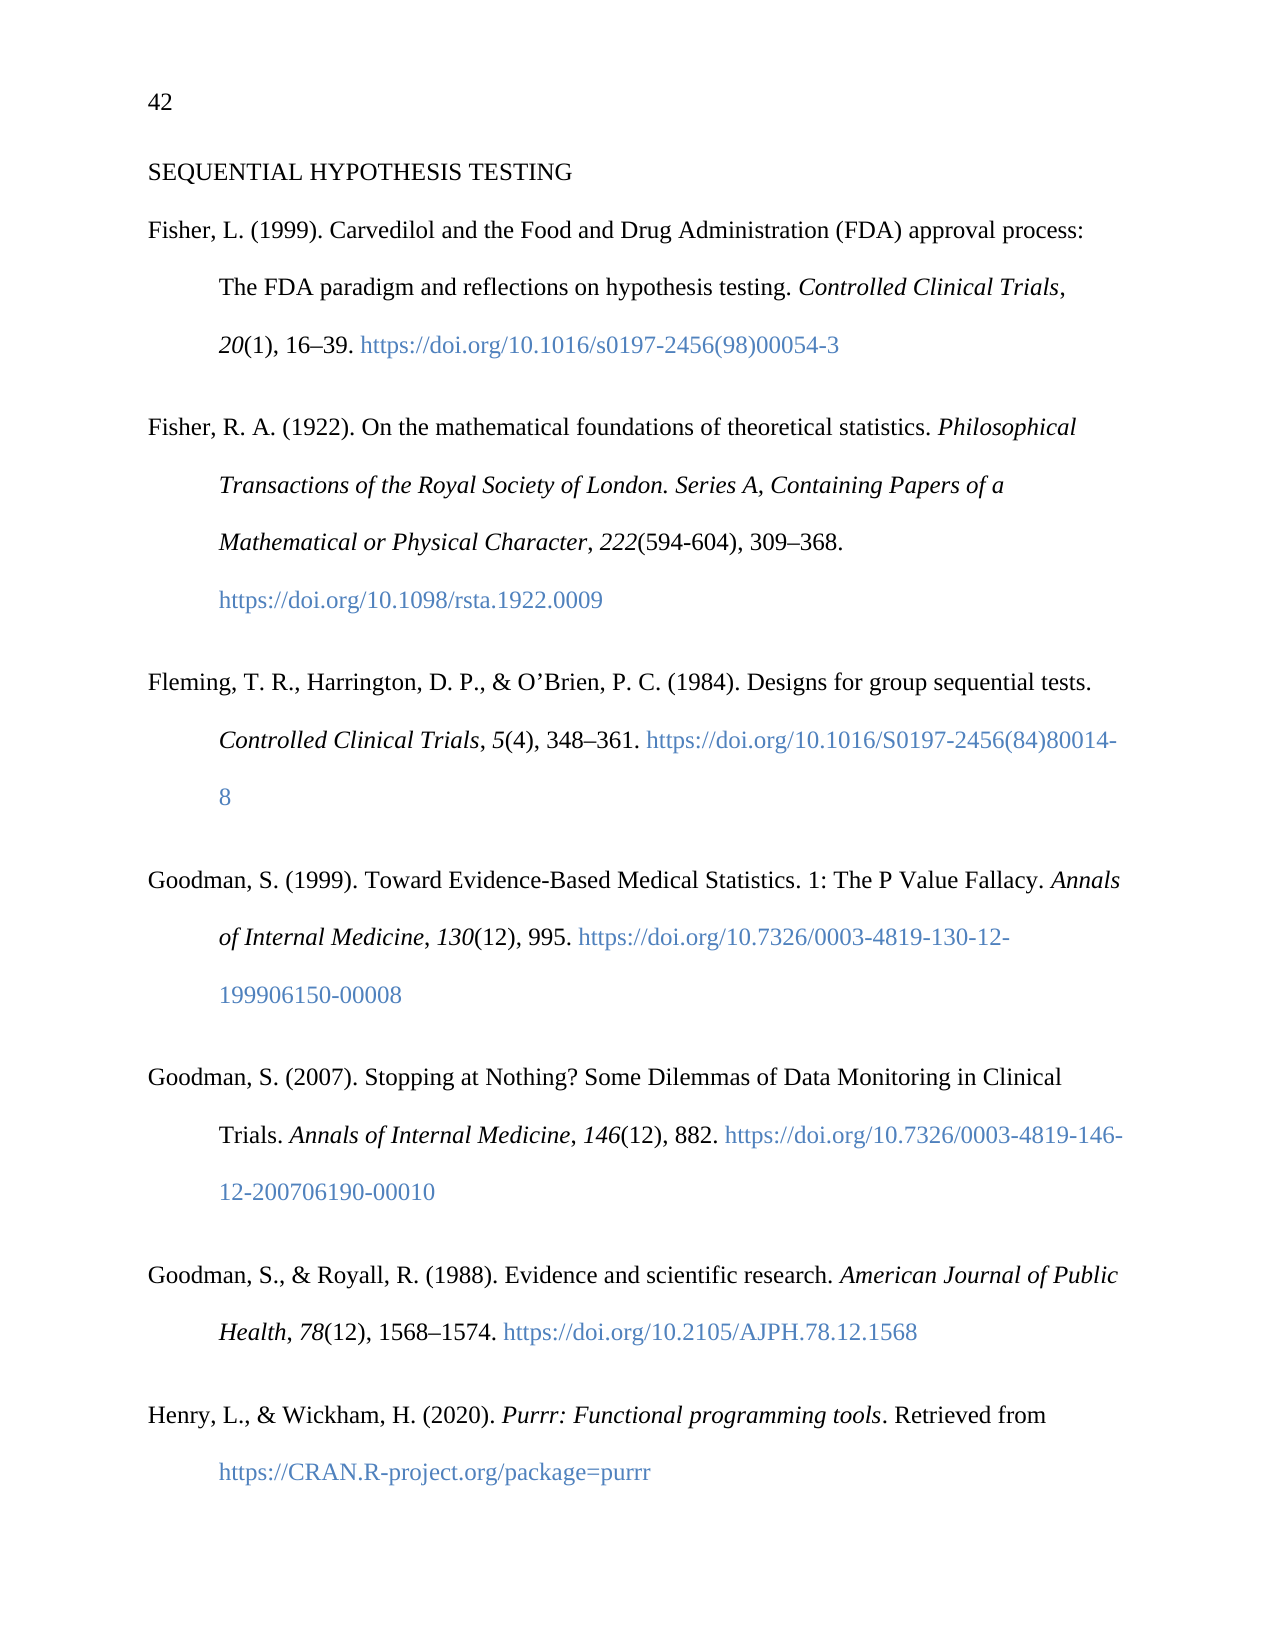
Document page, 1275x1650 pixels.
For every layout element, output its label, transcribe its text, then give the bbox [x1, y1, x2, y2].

text Fisher, L. (1999). Carvedilol and the Food and Drug Administration (FDA) approval process: The FDA paradigm and reflections on hypothesis testing. Controlled Clinical Trials, 20(1), 16–39. https://doi.org/10.1016/s0197-2456(98)00054-3 [148, 215, 1127, 359]
text Goodman, S. (2007). Stopping at Nothing? Some Dilemmas of Data Monitoring in Clinical Trials. Annals of Internal Medicine, 146(12), 882. https://doi.org/10.7326/0003-4819-146-12-200706190-00010 [148, 1062, 1127, 1206]
text Henry, L., & Wickham, H. (2020). Purrr: Functional programming tools. Retrieved from https://CRAN.R-project.org/package=purrr [148, 1400, 1127, 1486]
text Fisher, R. A. (1922). On the mathematical foundations of theoretical statistics. Philosophical Transactions of the Royal Society of London. Series A, Containing Papers of a Mathematical or Physical Character, 222(594-604), 309–368. https://doi.org/10.1098/rsta.1922.0009 [148, 412, 1127, 614]
text Goodman, S., & Royall, R. (1988). Evidence and scientific research. American Journal of Public Health, 78(12), 1568–1574. https://doi.org/10.2105/AJPH.78.12.1568 [148, 1260, 1127, 1346]
text Fleming, T. R., Harrington, D. P., & O’Brien, P. C. (1984). Designs for group sequential tests. Controlled Clinical Trials, 5(4), 348–361. https://doi.org/10.1016/S0197-2456(84)80014-8 [148, 667, 1127, 811]
text Goodman, S. (1999). Toward Evidence-Based Medical Statistics. 1: The P Value Fallacy. Annals of Internal Medicine, 130(12), 995. https://doi.org/10.7326/0003-4819-130-12-199906150-00008 [148, 865, 1127, 1009]
